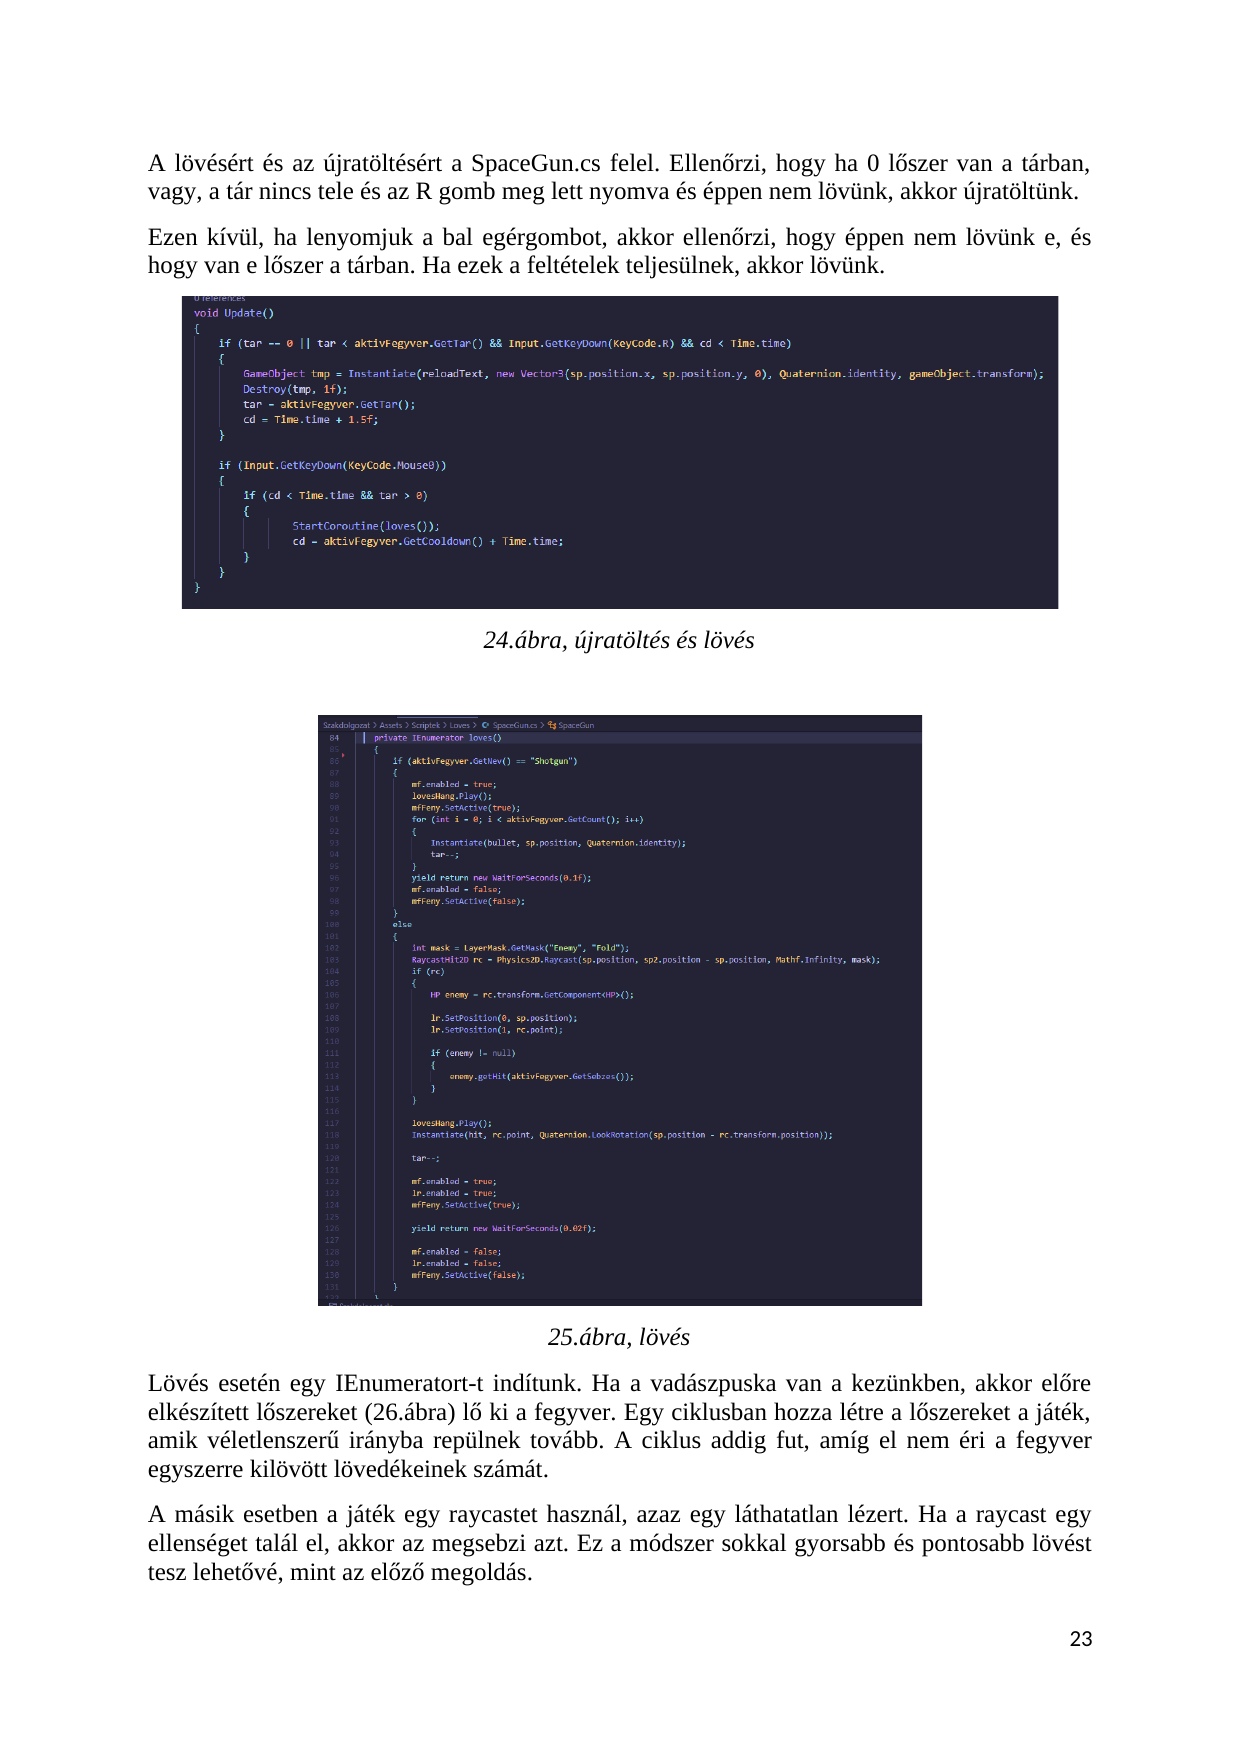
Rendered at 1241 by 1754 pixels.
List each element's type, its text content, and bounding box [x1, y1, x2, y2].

text A másik esetben a játék egy raycastet használ, azaz egy láthatatlan lézert. Ha a raycast egy ellenséget talál el, akkor az megsebzi azt. Ez a módszer sokkal gyorsabb és pontosabb lövést tesz lehetővé, mint az előző megoldás. [148, 1499, 1092, 1586]
picture [181, 296, 1059, 609]
picture [318, 715, 923, 1306]
text 24.ábra, újratöltés és lövés [148, 625, 1092, 654]
text 25.ábra, lövés [148, 1322, 1092, 1351]
text Lövés esetén egy IEnumeratort-t indítunk. Ha a vadászpuska van a kezünkben, akkor előre elkészített lőszereket (26.ábra) lő ki a fegyver. Egy ciklusban hozza létre a lőszereket a játék, amik véletlenszerű irányba repülnek tovább. A ciklus addig fut, amíg el nem éri a fegyver egyszerre kilövött lövedékeinek számát. [148, 1368, 1092, 1483]
text A lövésért és az újratöltésért a SpaceGun.cs felel. Ellenőrzi, hogy ha 0 lőszer van a tárban, vagy, a tár nincs tele és az R gomb meg lett nyomva és éppen nem lövünk, akkor újratöltünk. [148, 148, 1092, 205]
text Ezen kívül, ha lenyomjuk a bal egérgombot, akkor ellenőrzi, hogy éppen nem lövünk e, és hogy van e lőszer a tárban. Ha ezek a feltételek teljesülnek, akkor lövünk. [148, 222, 1092, 279]
